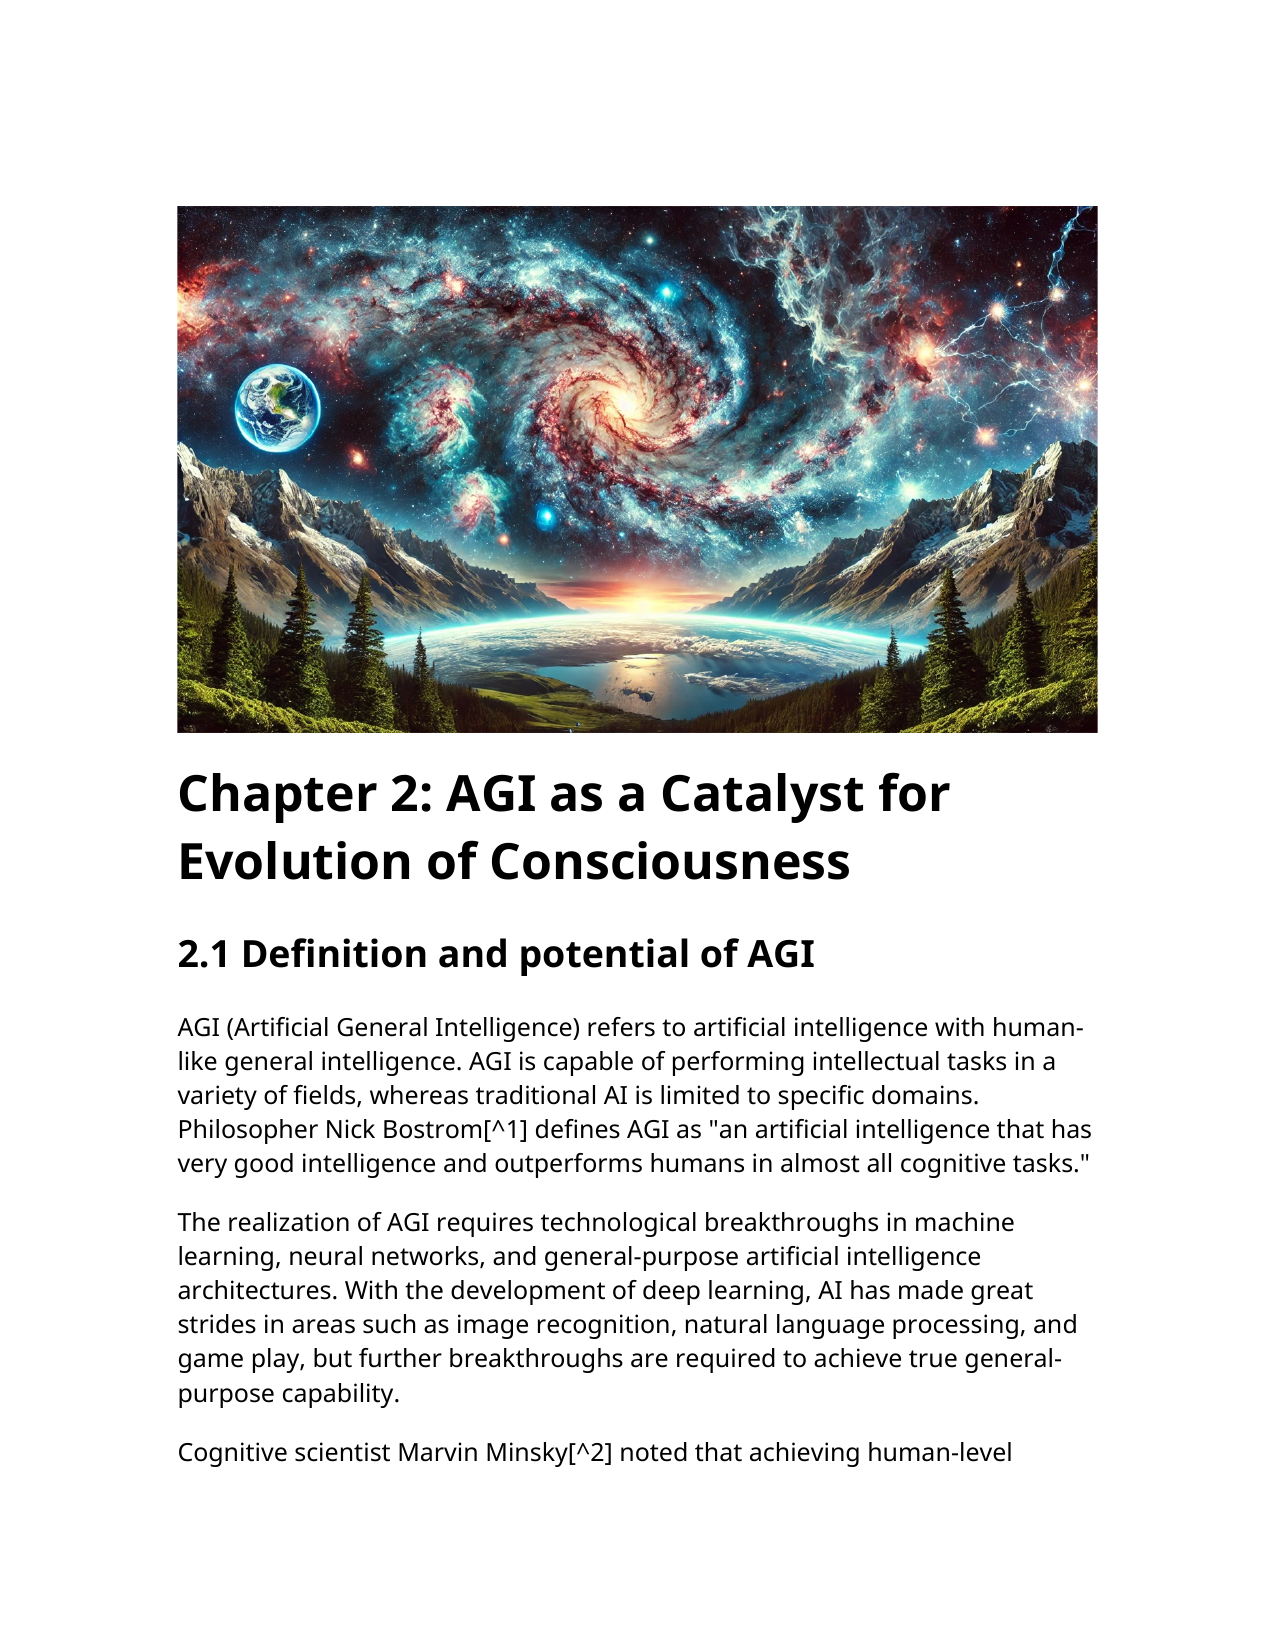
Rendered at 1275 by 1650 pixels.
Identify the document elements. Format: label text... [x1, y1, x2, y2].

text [177, 1434, 1098, 1468]
text 2.1 Definition and potential of AGI [177, 927, 1098, 978]
text Chapter 2: AGI as a Catalyst for Evolution of Consciousness [177, 758, 1098, 894]
text AGI (Artificial General Intelligence) refers to artificial intelligence with human-like general intelligence. AGI is capable of performing intellectual tasks in a variety of fields, whereas traditional AI is limited to specific domains. Philosopher Nick Bostrom[^1] defines AGI as "an artificial intelligence that has very good intelligence and outperforms humans in almost all cognitive tasks." [177, 1009, 1098, 1180]
text The realization of AGI requires technological breakthroughs in machine learning, neural networks, and general-purpose artificial intelligence architectures. With the development of deep learning, AI has made great strides in areas such as image recognition, natural language processing, and game play, but further breakthroughs are required to achieve true general-purpose capability. [177, 1205, 1098, 1409]
picture [177, 206, 1098, 733]
